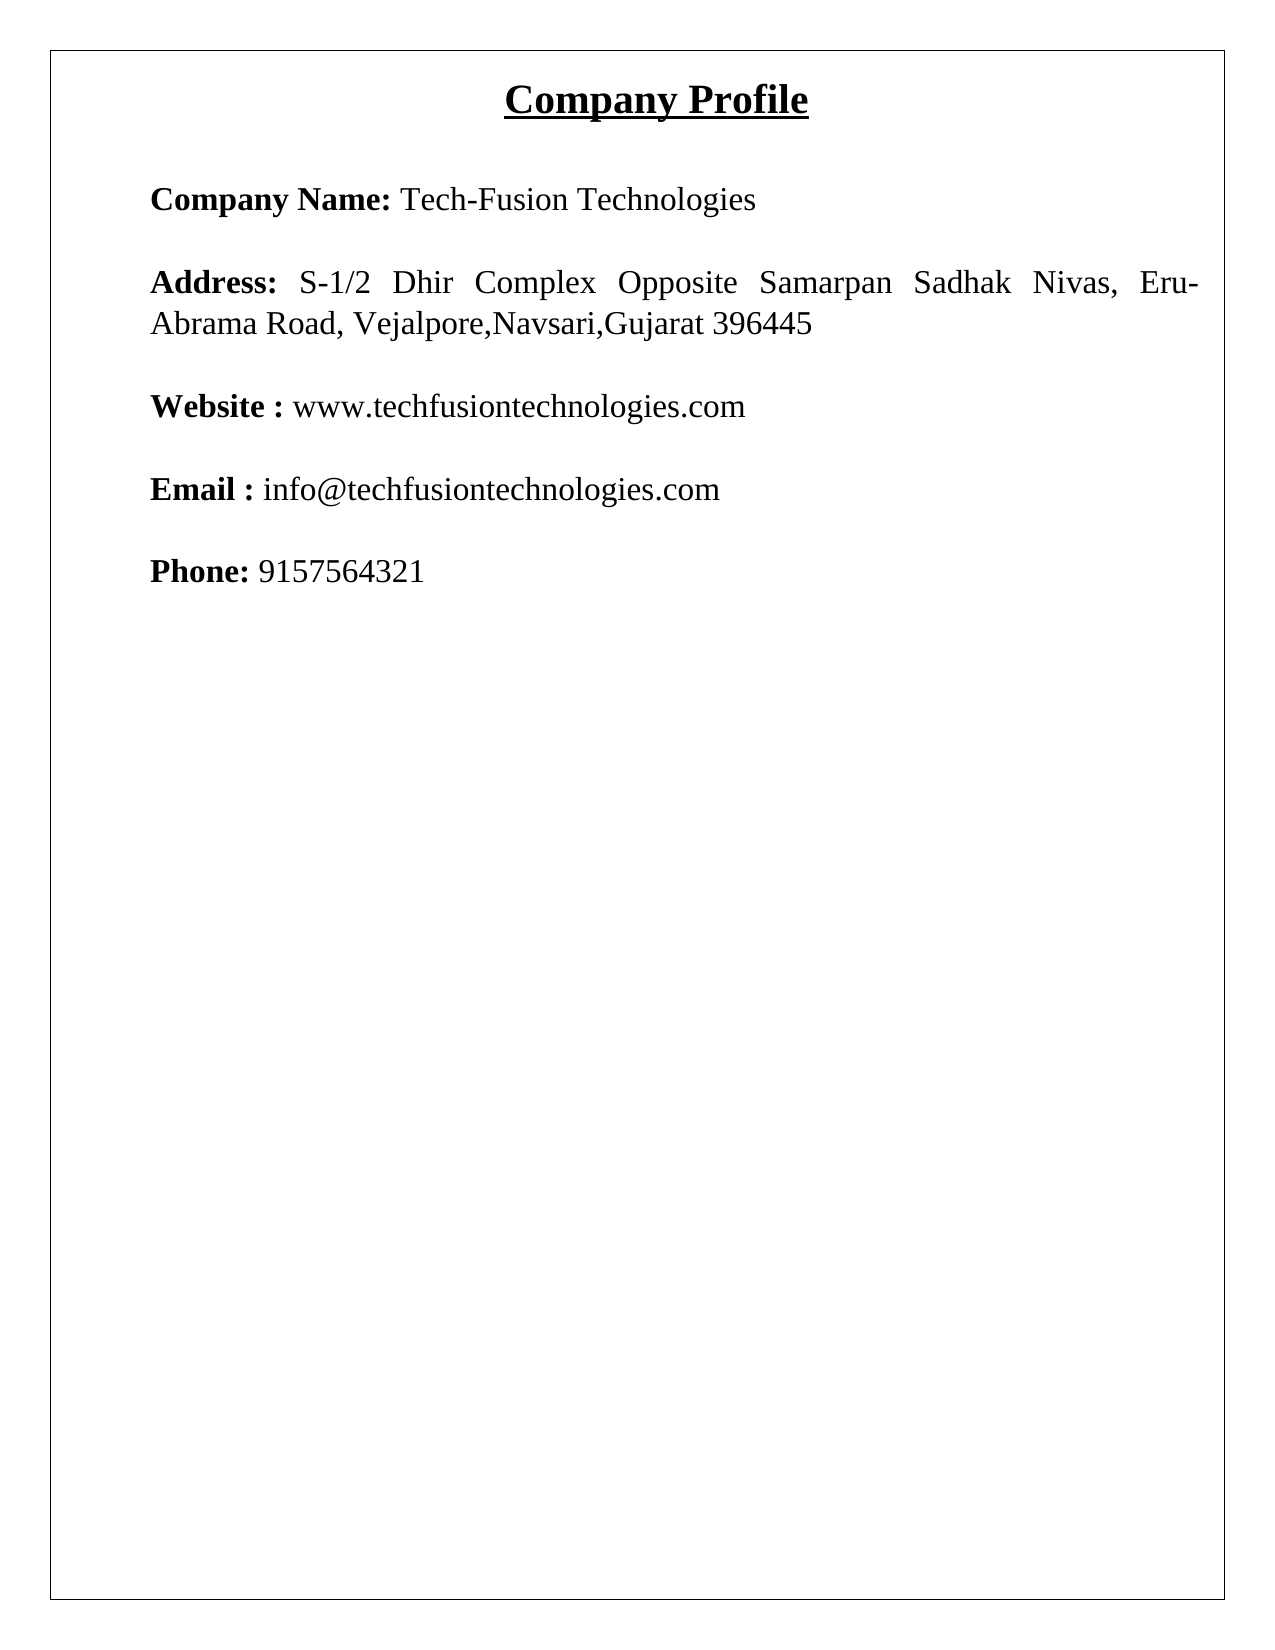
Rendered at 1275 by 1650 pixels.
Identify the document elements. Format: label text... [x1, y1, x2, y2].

text Company Profile [112, 75, 1200, 123]
list Website : www.techfusiontechnologies.com [150, 386, 1200, 424]
list Address: S-1/2 Dhir Complex Opposite Samarpan Sadhak Nivas, Eru-Abrama Road, Vejalpore,Navsari,Gujarat 396445 [150, 262, 1200, 342]
list Phone: 9157564321 [150, 552, 1200, 590]
list Company Name: Tech-Fusion Technologies [150, 179, 1200, 218]
list Email : info@techfusiontechnologies.com [150, 469, 1200, 507]
